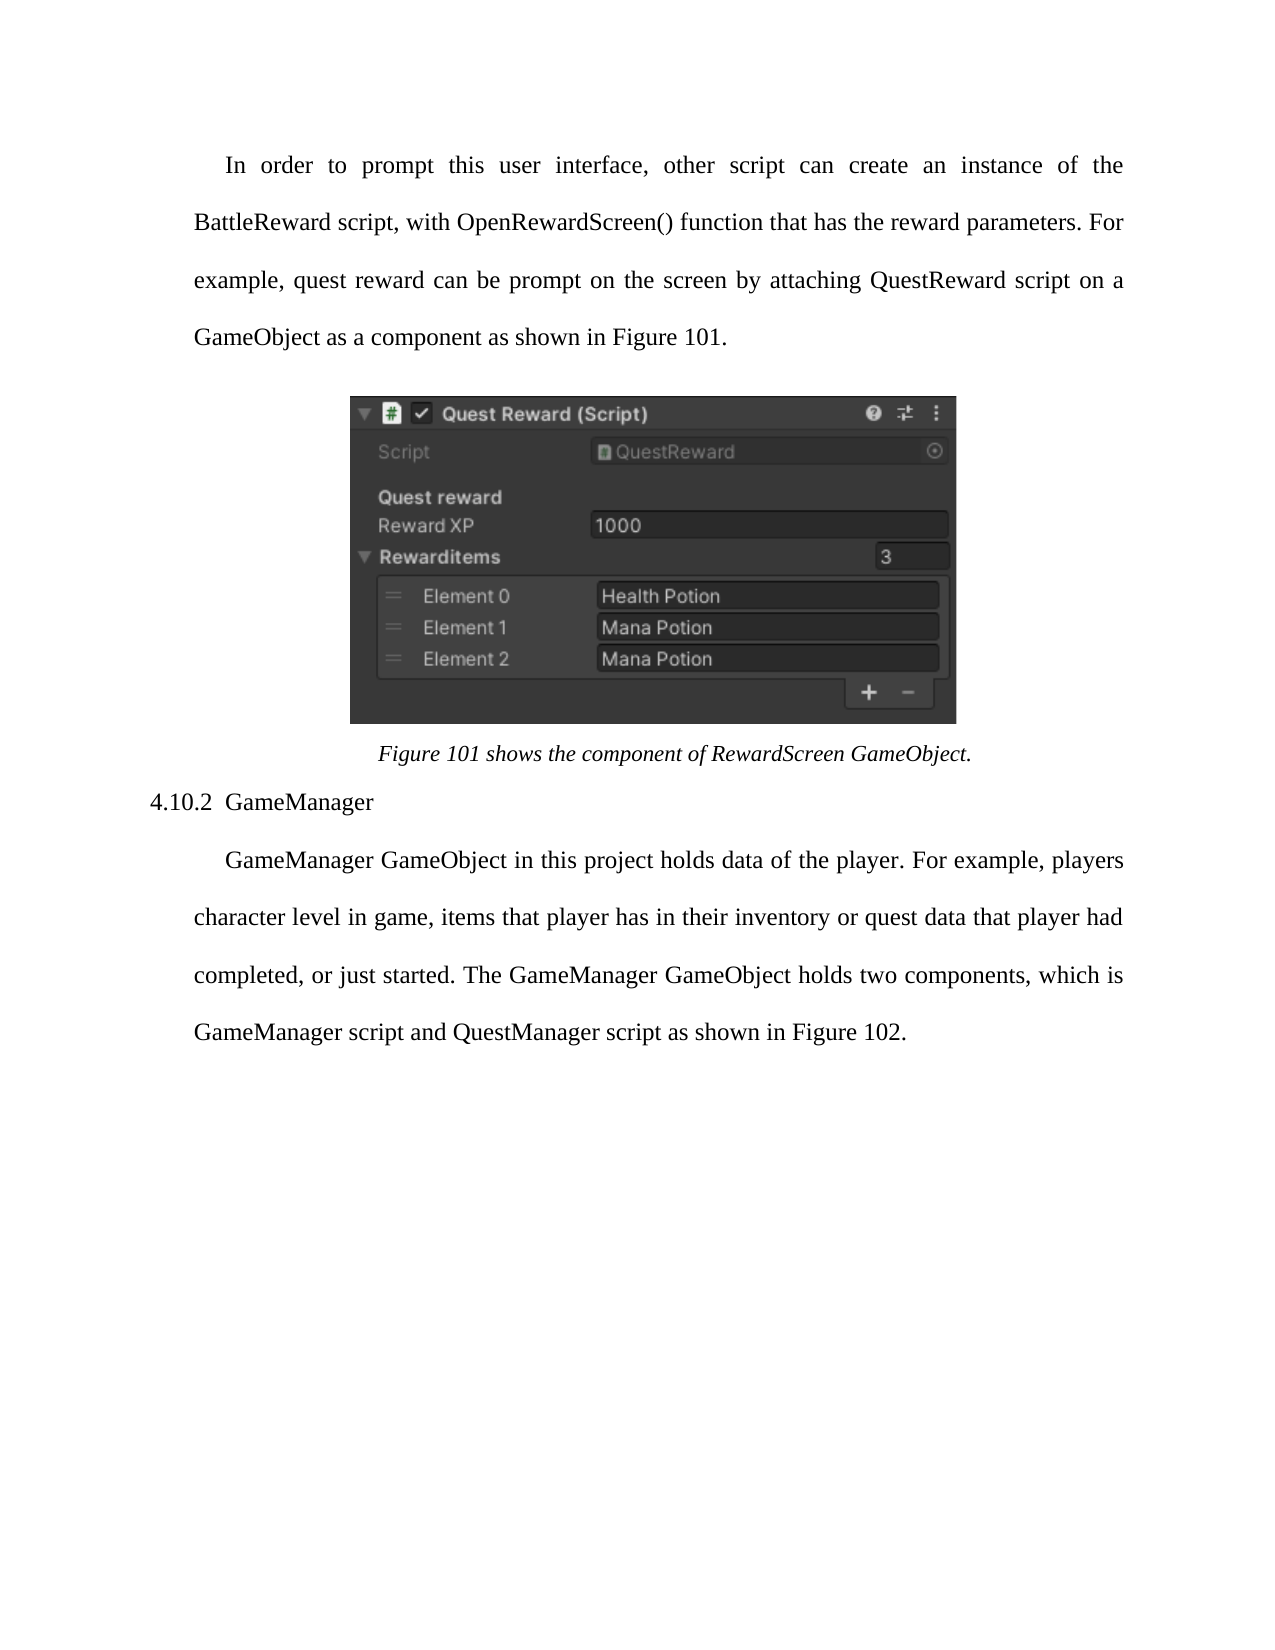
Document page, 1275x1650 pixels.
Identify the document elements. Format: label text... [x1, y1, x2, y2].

picture [350, 396, 957, 724]
text GameManager GameObject in this project holds data of the player. For example, players character level in game, items that player has in their inventory or quest data that player had completed, or just started. The GameManager GameObject holds two components, which is GameManager script and QuestManager script as shown in Figure 102. [194, 845, 1125, 1046]
text In order to prompt this user interface, other script can create an instance of the BattleReward script, with OpenRewardScreen() function that has the reward parameters. For example, quest reward can be prompt on the screen by attaching QuestReward script on a GameObject as a component as shown in Figure 101. [194, 150, 1125, 351]
subtitle GameManager [150, 787, 1125, 816]
text Figure shows the component of RewardScreen GameObject. [194, 740, 1125, 766]
